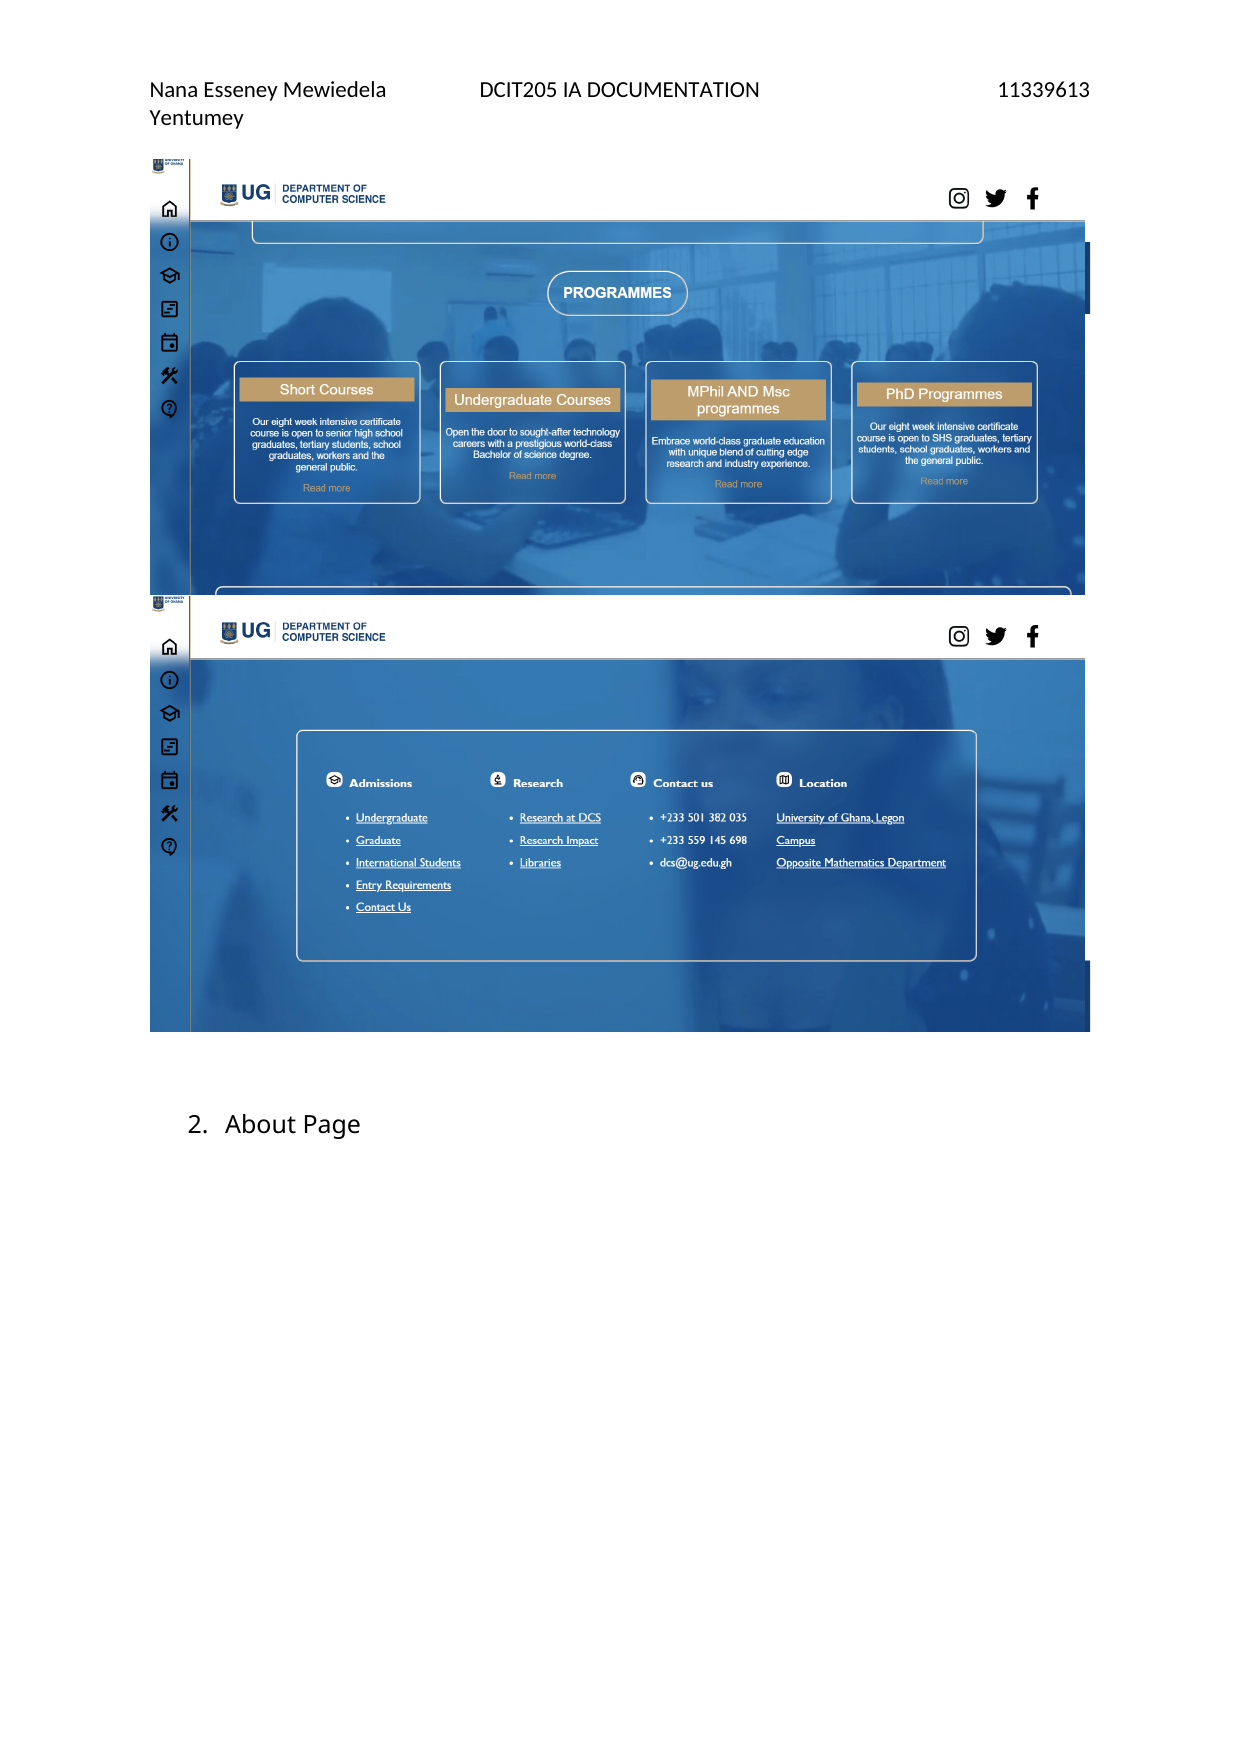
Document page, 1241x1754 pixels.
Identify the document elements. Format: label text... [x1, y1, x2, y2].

picture [150, 159, 1091, 595]
picture [150, 596, 1091, 1032]
list About Page [187, 1107, 1090, 1141]
